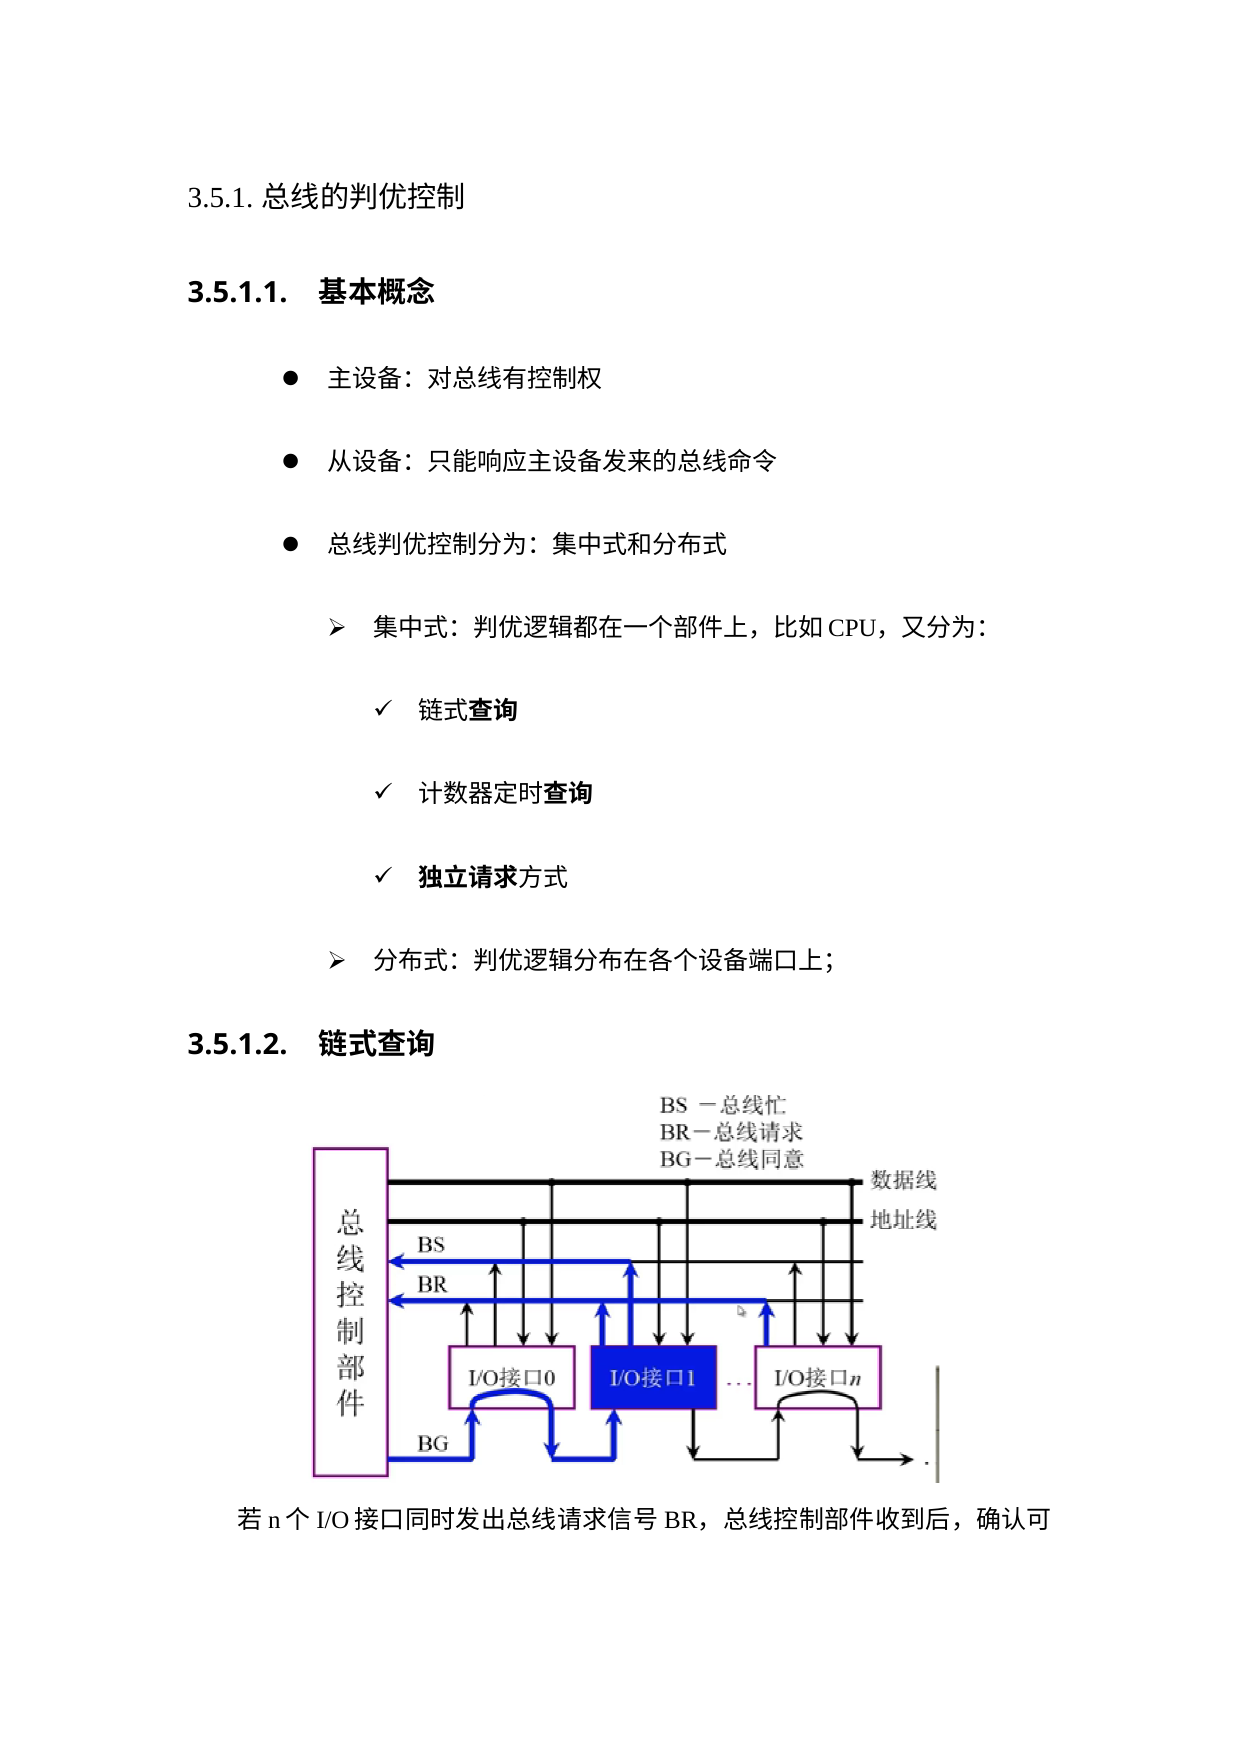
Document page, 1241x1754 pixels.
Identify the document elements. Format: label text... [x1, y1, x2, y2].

list 主设备：对总线有控制权 [281, 344, 1053, 409]
list 集中式：判优逻辑都在一个部件上，比如CPU，又分为： [327, 593, 1053, 658]
list 计数器定时查询 [373, 759, 1053, 824]
picture [300, 1095, 940, 1483]
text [187, 1485, 1053, 1550]
list 从设备：只能响应主设备发来的总线命令 [281, 427, 1053, 492]
subtitle 基本概念 [187, 258, 1053, 323]
list 独立请求方式 [373, 843, 1053, 908]
list 总线判优控制分为：集中式和分布式 [281, 510, 1053, 575]
subtitle 链式查询 [187, 1009, 1053, 1074]
subtitle 总线的判优控制 [187, 162, 1053, 227]
list 链式查询 [373, 676, 1053, 741]
list 分布式：判优逻辑分布在各个设备端口上； [327, 926, 1053, 991]
